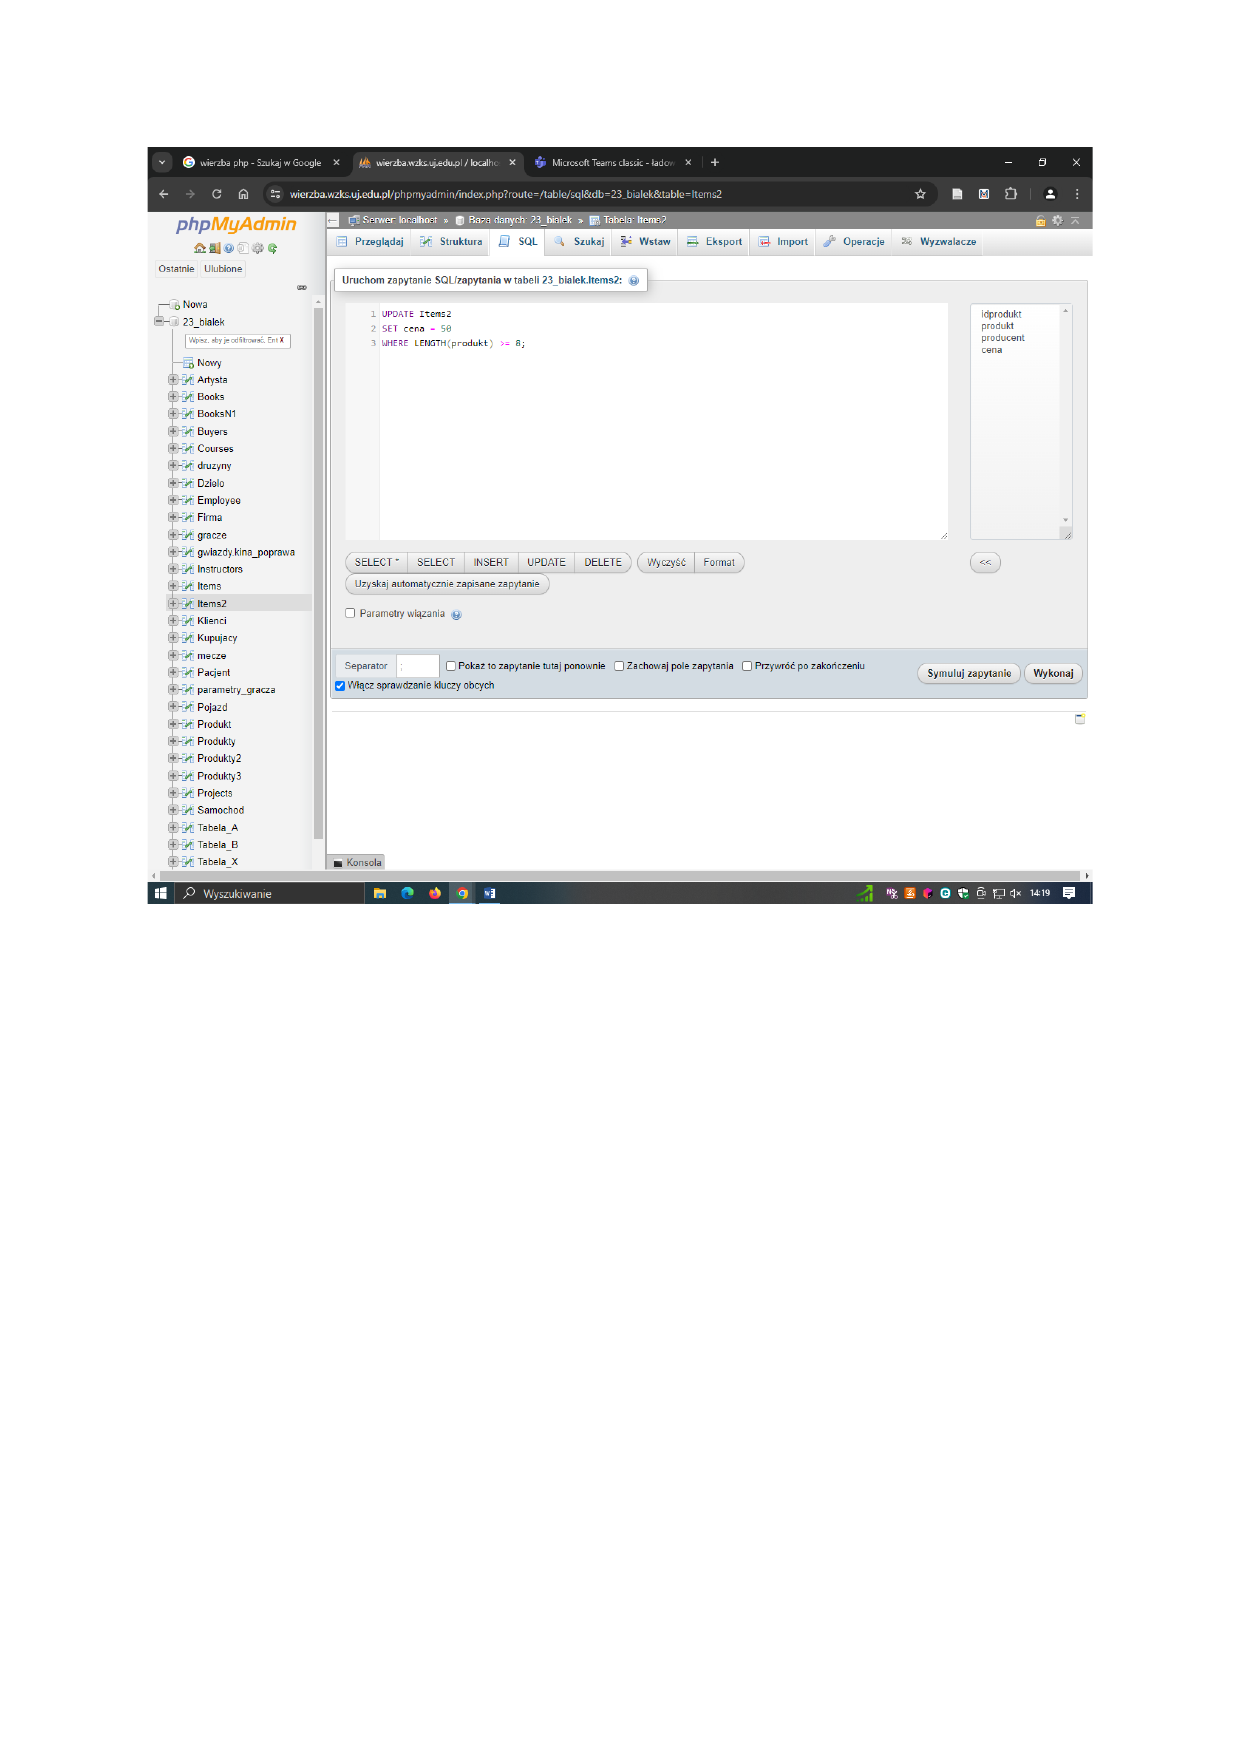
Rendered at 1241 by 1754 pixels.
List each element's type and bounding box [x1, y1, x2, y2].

picture [147, 147, 1093, 904]
